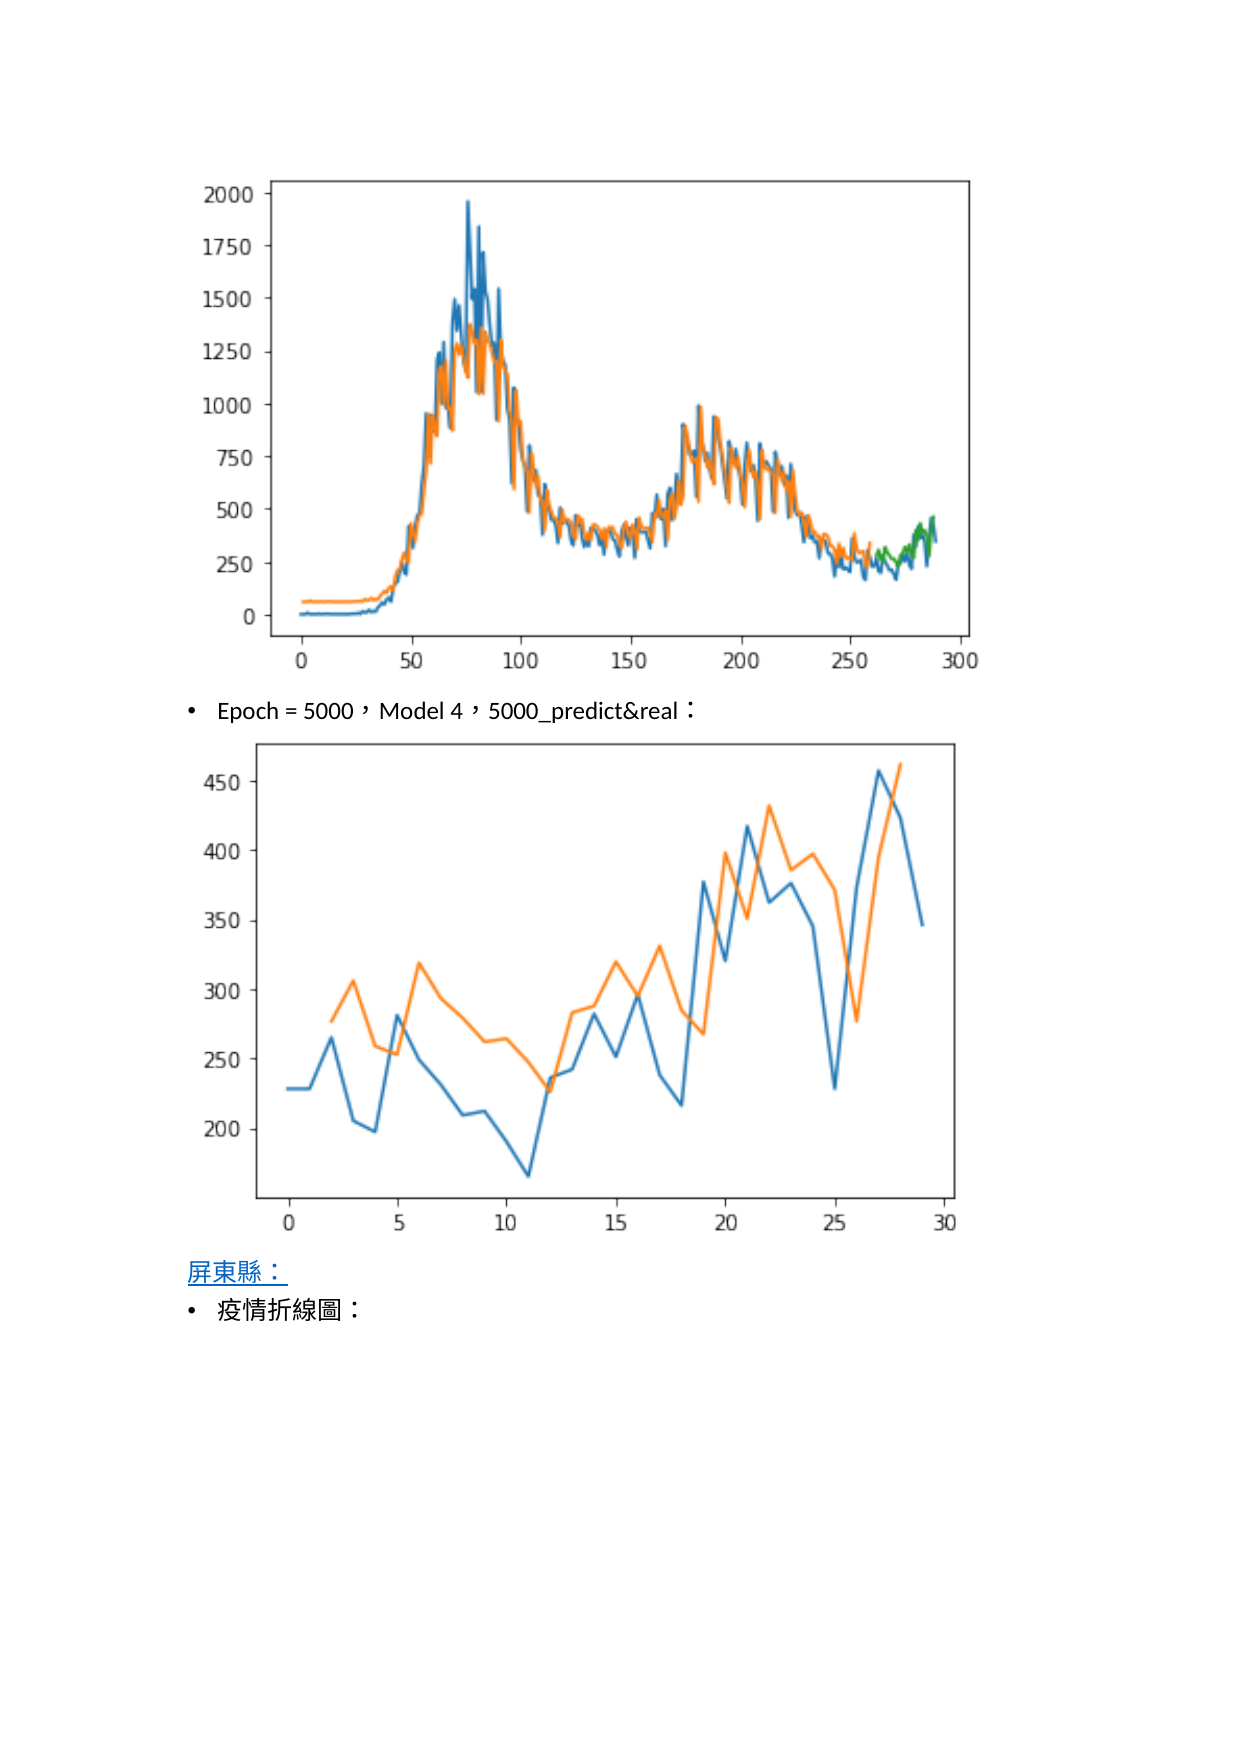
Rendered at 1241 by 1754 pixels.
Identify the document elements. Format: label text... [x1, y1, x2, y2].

list 疫情折線圖： [187, 1289, 1053, 1327]
picture [187, 731, 971, 1248]
list Epoch = 5000，Model 4，5000_predict&real： [187, 689, 1053, 727]
picture [187, 168, 994, 686]
text 屏東縣： [187, 1252, 1053, 1289]
